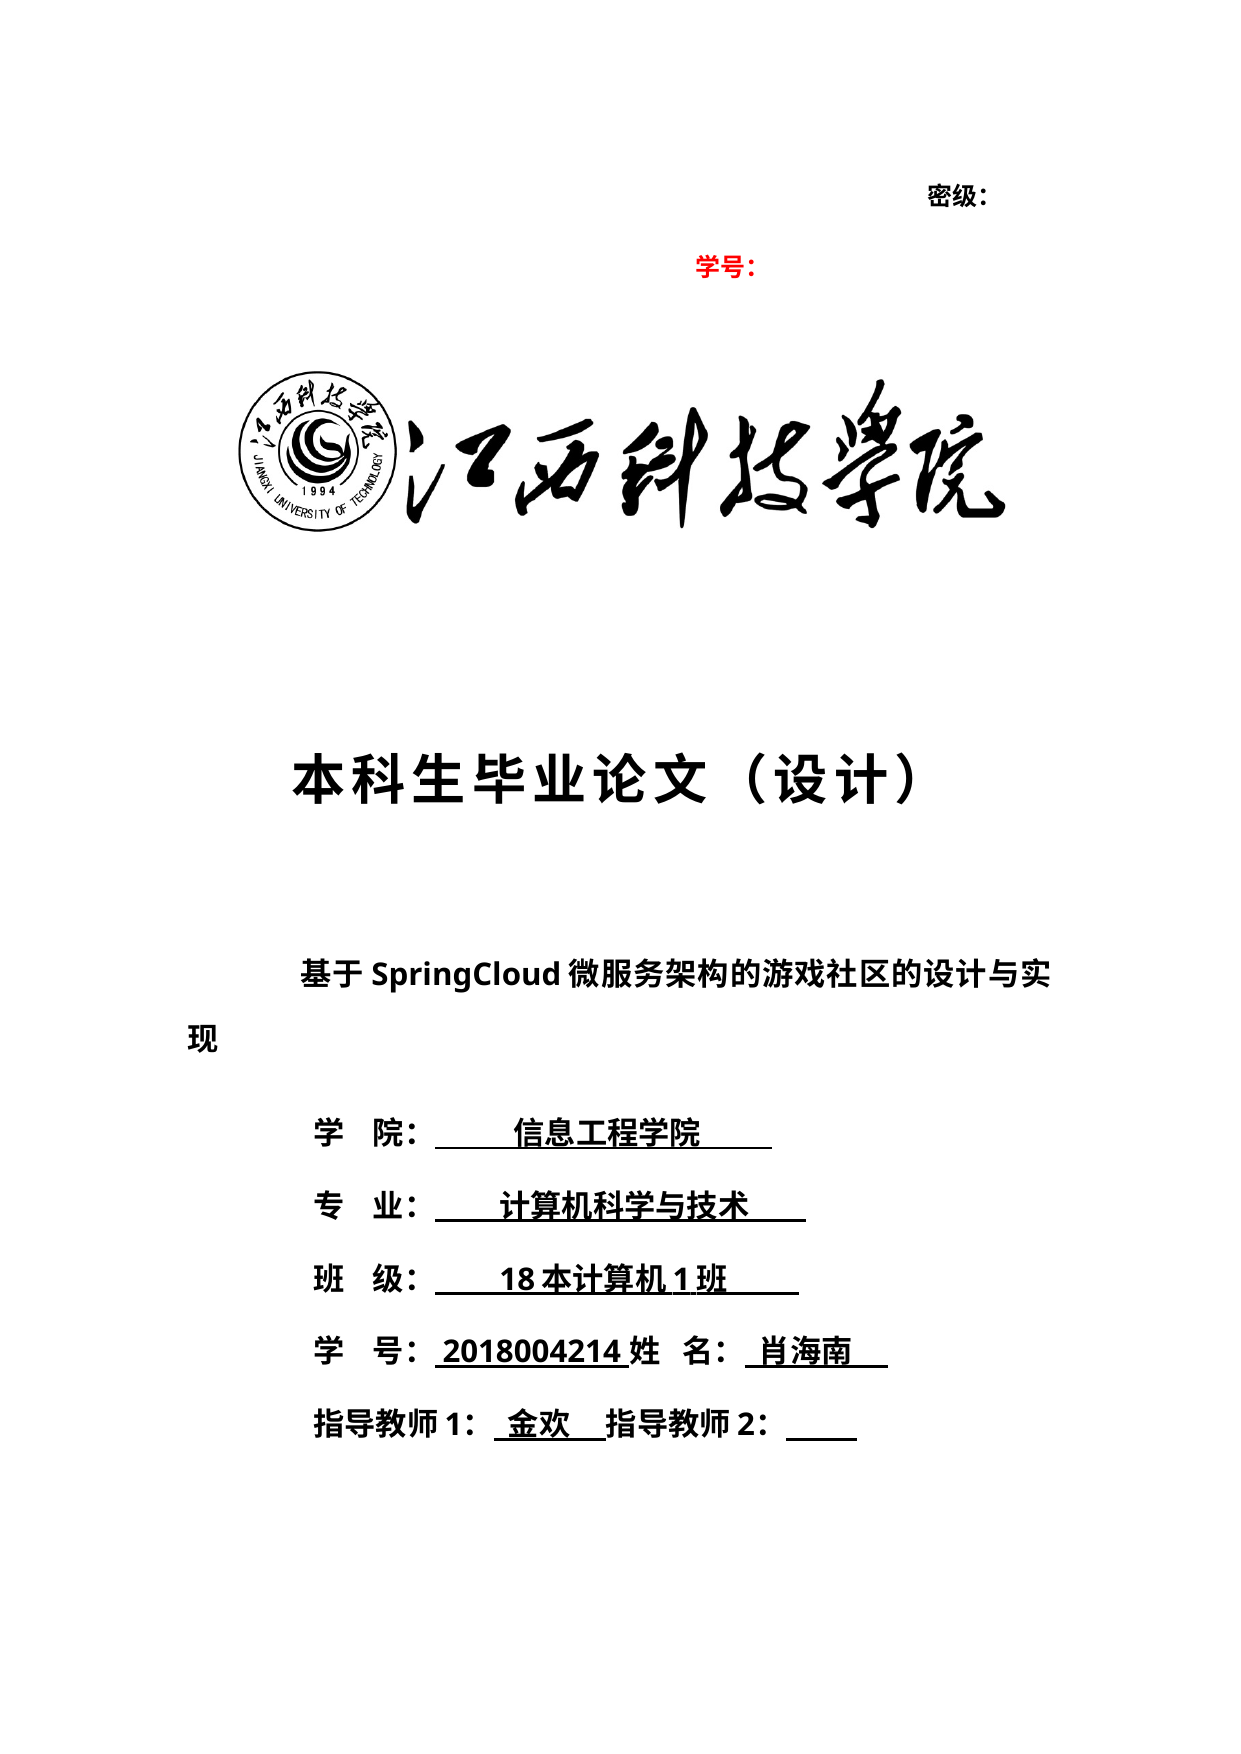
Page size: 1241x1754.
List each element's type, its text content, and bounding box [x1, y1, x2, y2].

text 学 号： 2018004214 姓 名： 肖海南 [187, 1304, 1053, 1377]
text 本科生毕业论文（设计） [187, 727, 1053, 825]
picture [404, 375, 1006, 533]
text 班 级： 18本计算机1班 [187, 1232, 1053, 1304]
text 学号： [563, 233, 1053, 298]
text 指导教师1： 金欢 指导教师2： [187, 1377, 1053, 1450]
text 专 业： 计算机科学与技术 [187, 1159, 1053, 1232]
text 学 院： 信息工程学院 [187, 1086, 1053, 1159]
text 基于SpringCloud微服务架构的游戏社区的设计与实现 [187, 939, 1053, 1069]
text 密级： [661, 162, 1053, 227]
picture [234, 370, 399, 533]
